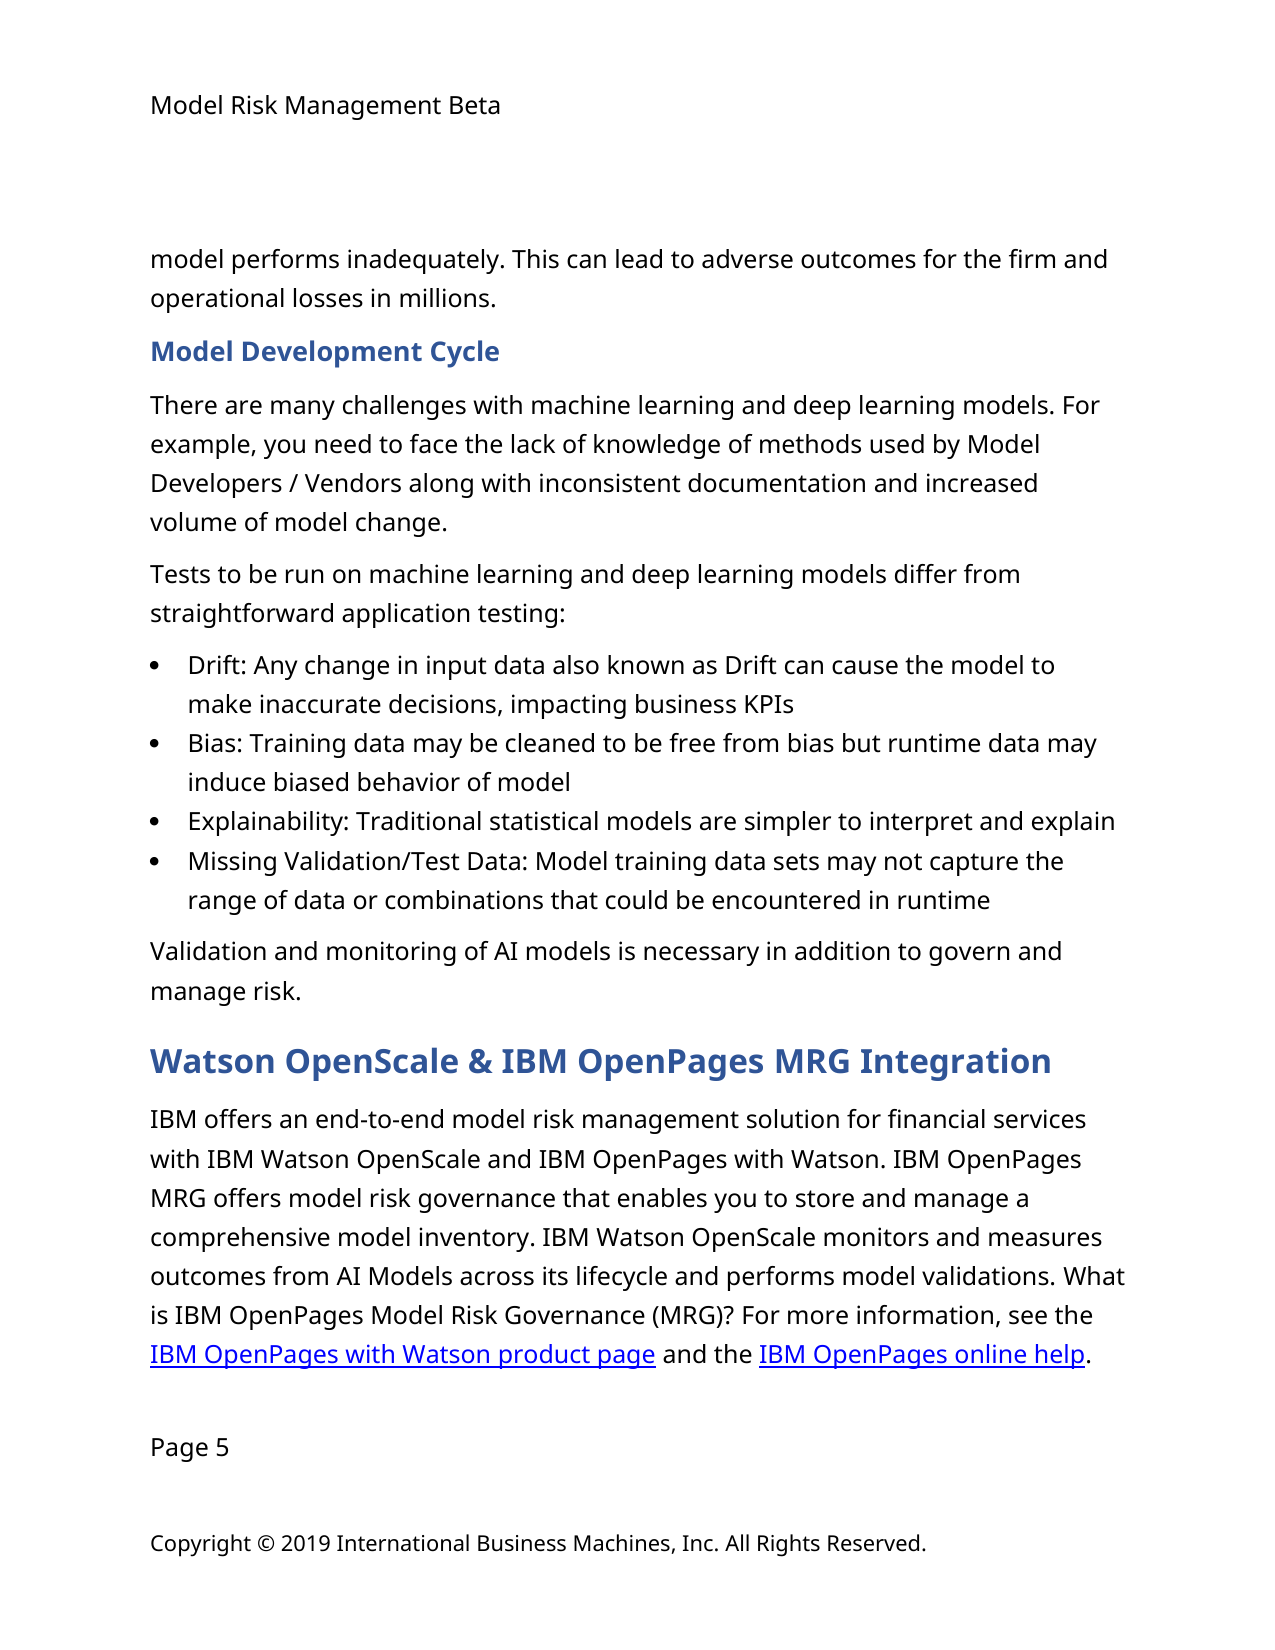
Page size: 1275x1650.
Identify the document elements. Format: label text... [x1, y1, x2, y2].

subtitle Model Development Cycle [150, 332, 1125, 369]
list Bias: Training data may be cleaned to be free from bias but runtime data may induce biased behavior of model [150, 726, 1125, 799]
list Explainability: Traditional statistical models are simpler to interpret and explain [150, 804, 1125, 838]
text Tests to be run on machine learning and deep learning models differ from straightforward application testing: [150, 557, 1125, 630]
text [150, 242, 1125, 315]
list Drift: Any change in input data also known as Drift can cause the model to make inaccurate decisions, impacting business KPIs [150, 647, 1125, 721]
subtitle Watson OpenScale & IBM OpenPages MRG Integration [150, 1037, 1125, 1083]
text Validation and monitoring of AI models is necessary in addition to govern and manage risk. [150, 934, 1125, 1007]
text IBM offers an end-to-end model risk management solution for financial services with IBM Watson OpenScale and IBM OpenPages with Watson. IBM OpenPages MRG offers model risk governance that enables you to store and manage a comprehensive model inventory. IBM Watson OpenScale monitors and measures outcomes from AI Models across its lifecycle and performs model validations. What is IBM OpenPages Model Risk Governance (MRG)? For more information, see the IBM OpenPages with Watson product page and the IBM OpenPages online help. [150, 1102, 1125, 1371]
list Missing Validation/Test Data: Model training data sets may not capture the range of data or combinations that could be encountered in runtime [150, 843, 1125, 916]
text There are many challenges with machine learning and deep learning models. For example, you need to face the lack of knowledge of methods used by Model Developers / Vendors along with inconsistent documentation and increased volume of model change. [150, 387, 1125, 539]
